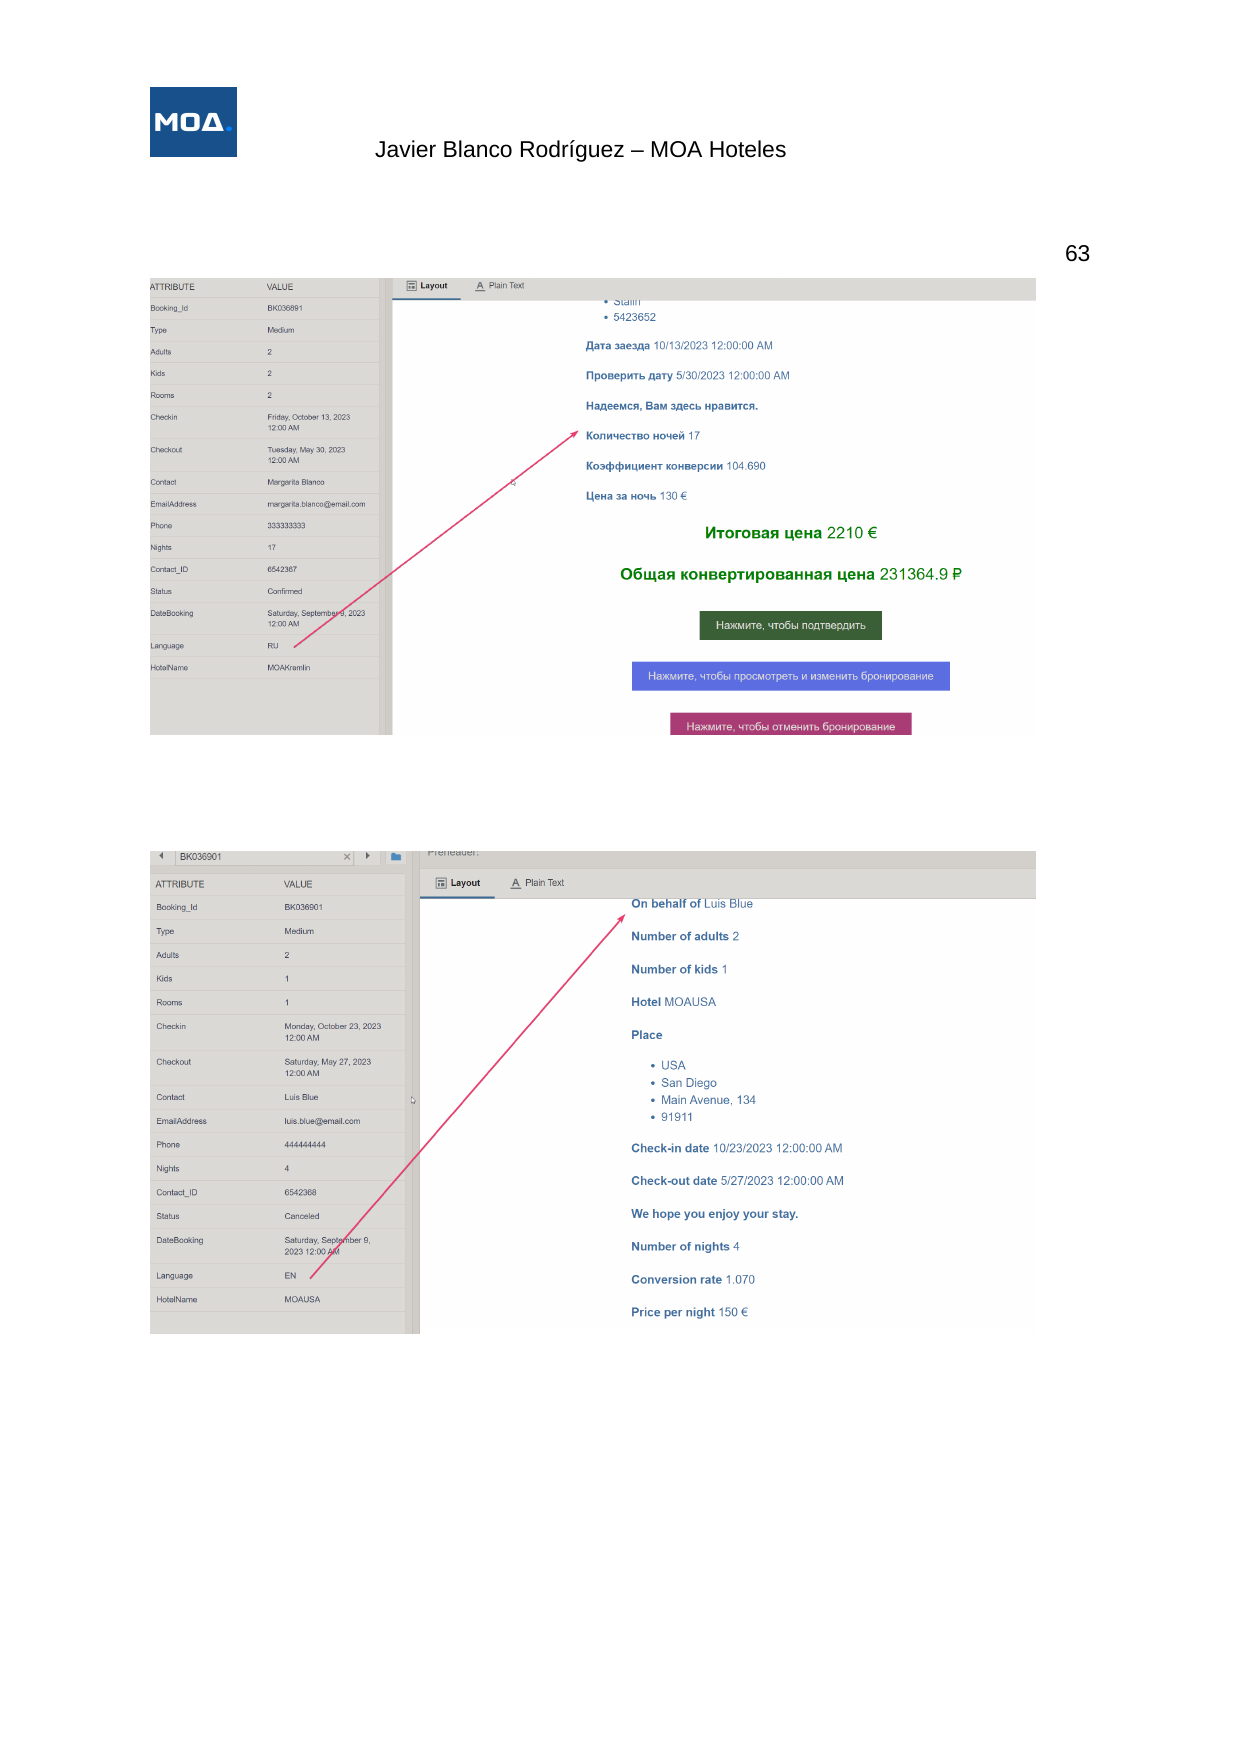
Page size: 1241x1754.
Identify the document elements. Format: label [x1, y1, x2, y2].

picture [150, 851, 1036, 1334]
picture [150, 278, 1036, 735]
picture [150, 87, 237, 157]
